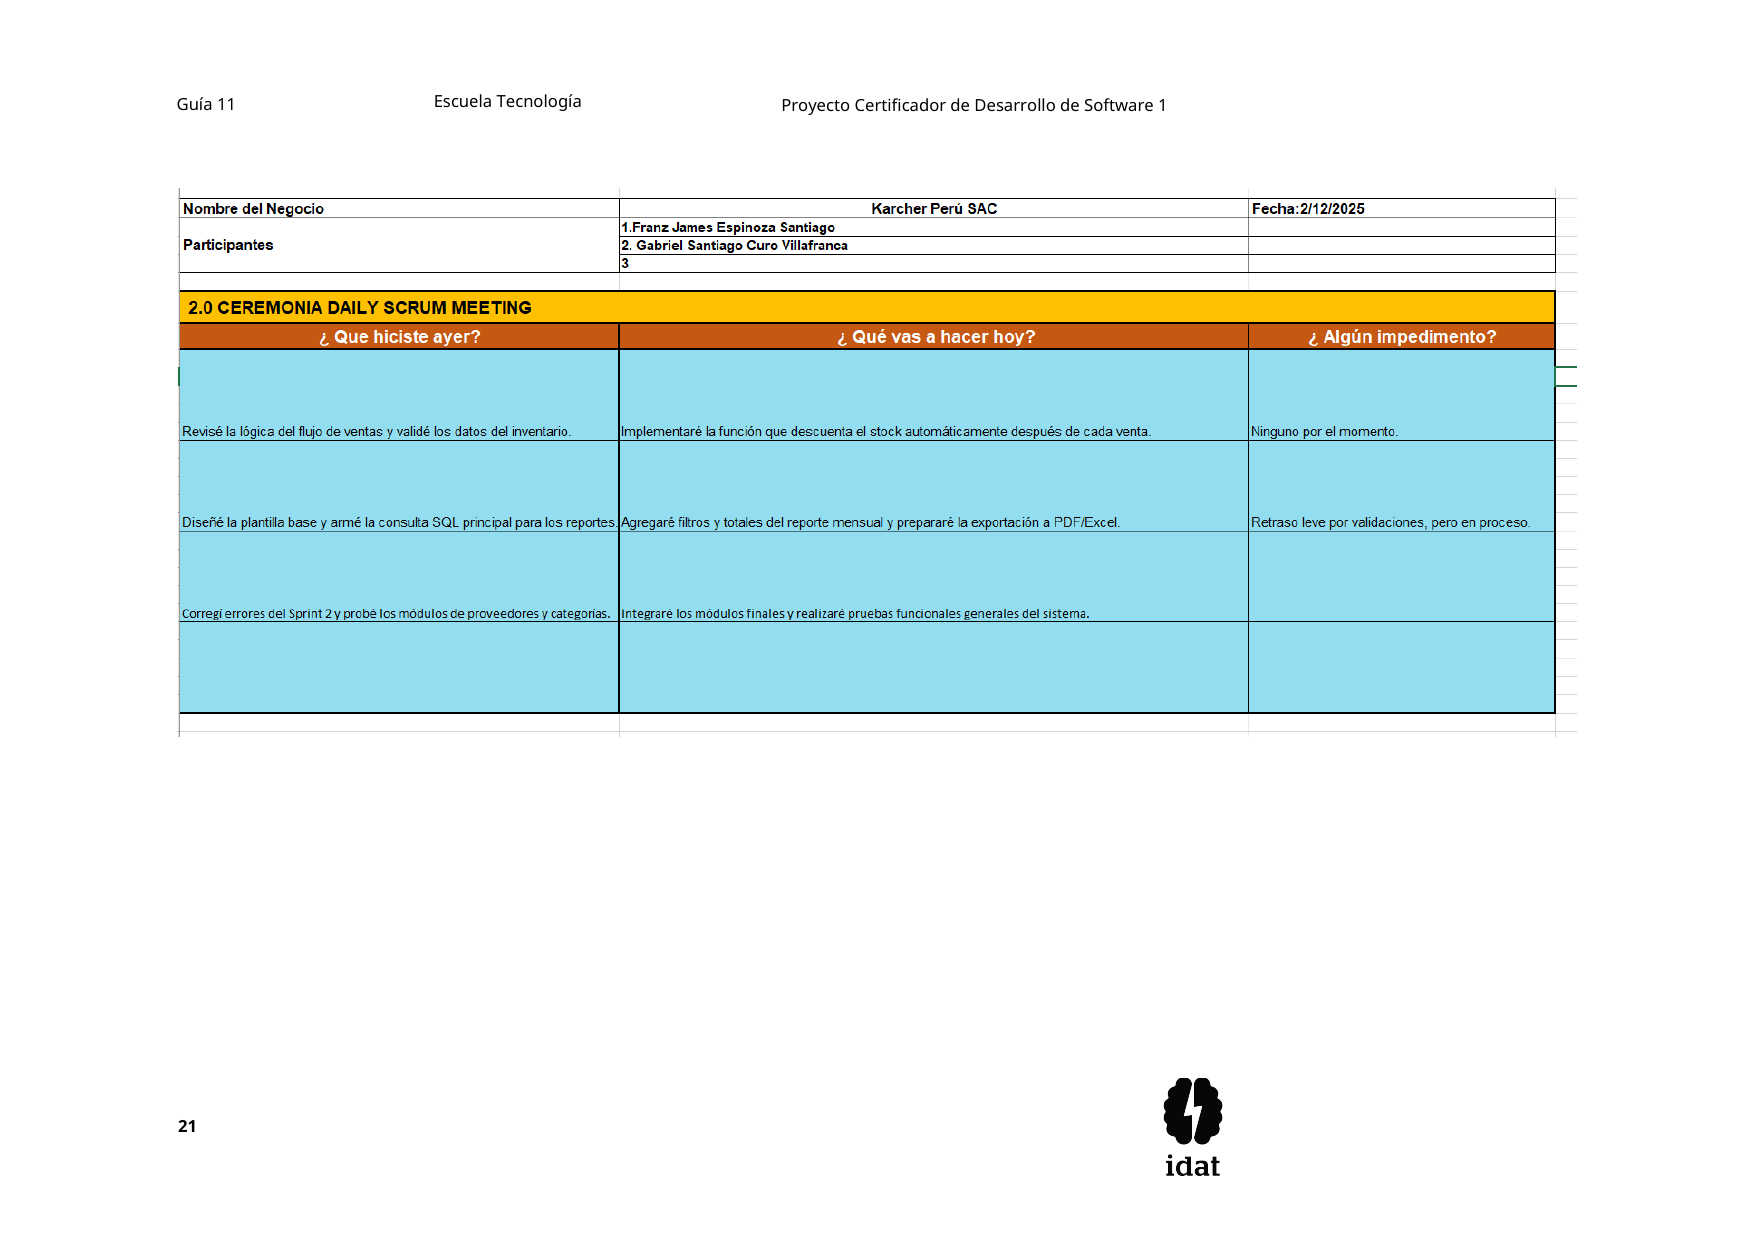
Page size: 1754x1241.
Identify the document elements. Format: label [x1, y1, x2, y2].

picture [177, 188, 1577, 737]
picture [1163, 1078, 1223, 1176]
